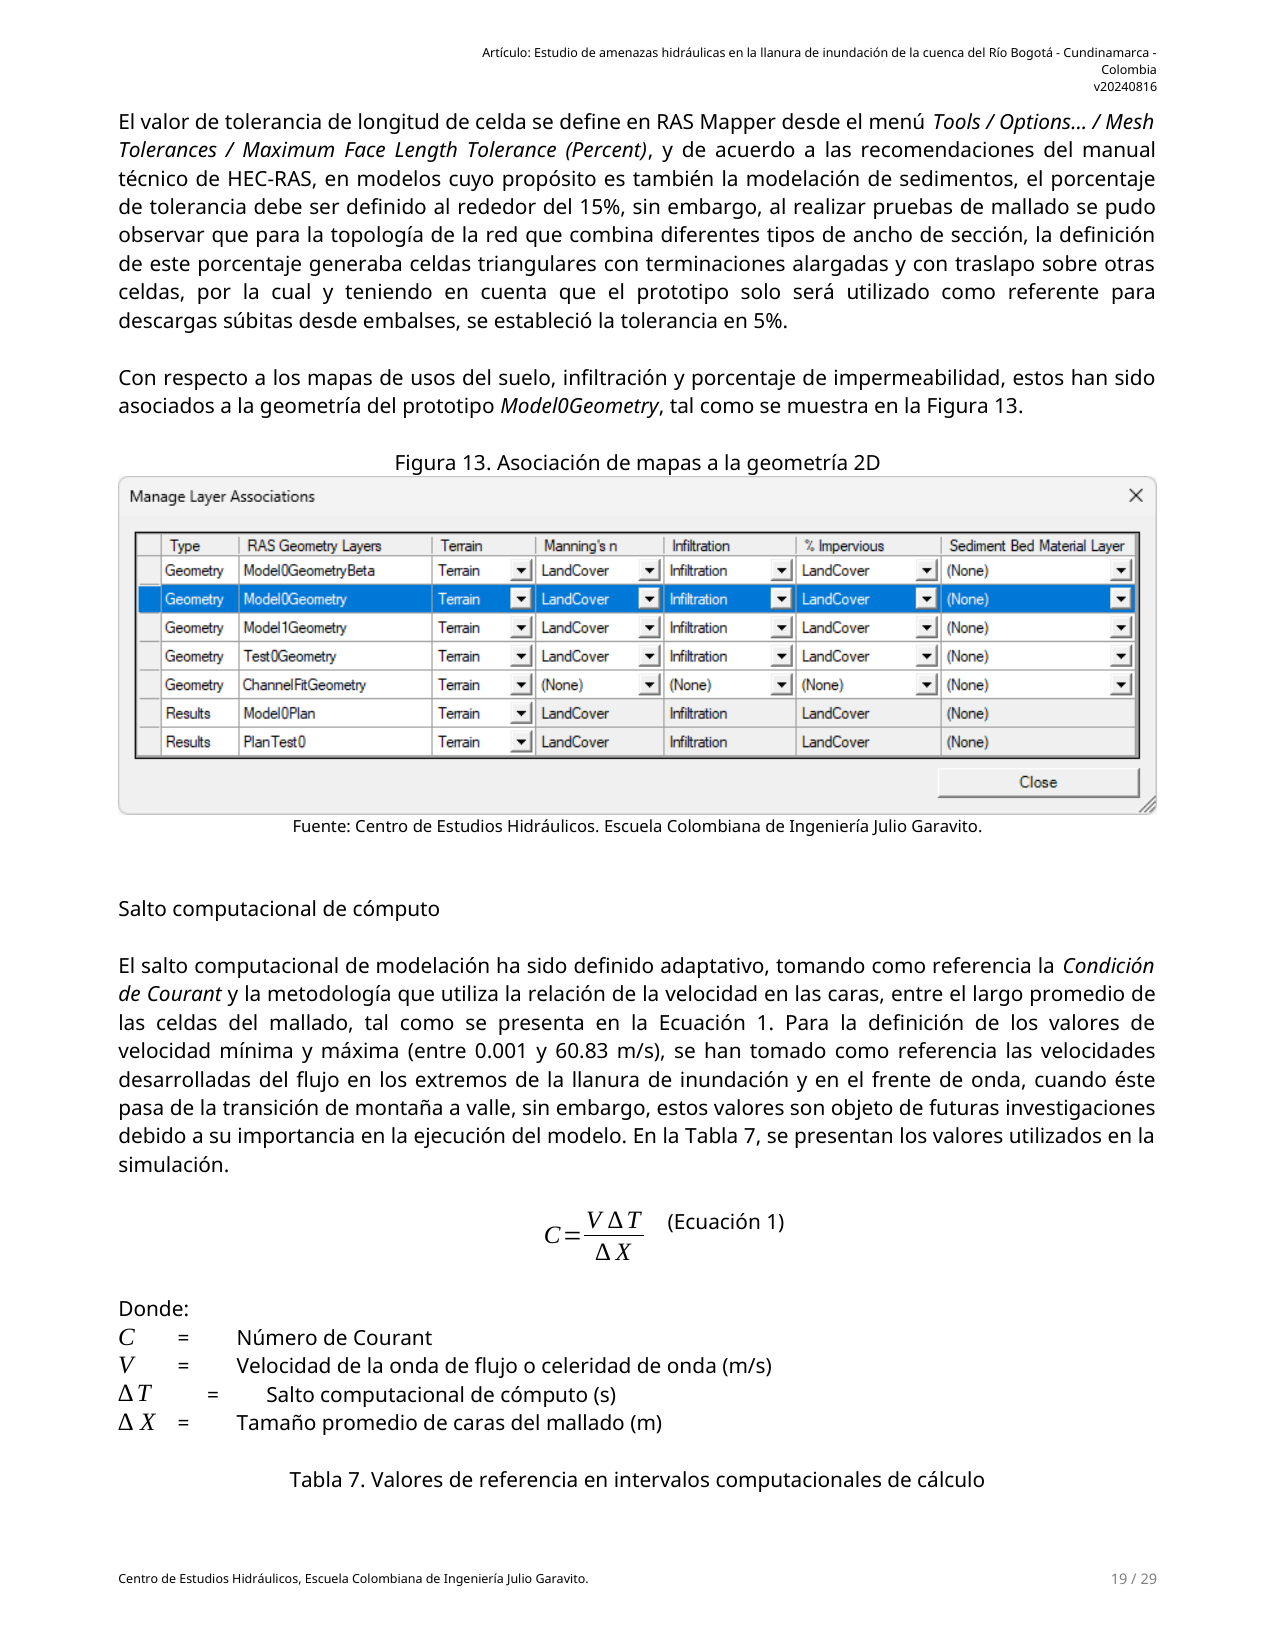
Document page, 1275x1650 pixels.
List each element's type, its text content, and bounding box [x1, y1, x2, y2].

text = Velocidad de la onda de flujo o celeridad de onda (m/s) [118, 1351, 1157, 1380]
text Con respecto a los mapas de usos del suelo, infiltración y porcentaje de impermeabilidad, estos han sido asociados a la geometría del prototipo Model0Geometry, tal como se muestra en la Figura 13. [118, 363, 1157, 420]
text = Tamaño promedio de caras del mallado (m) [118, 1408, 1157, 1437]
text Fuente: Centro de Estudios Hidráulicos. Escuela Colombiana de Ingeniería Julio Garavito. [118, 815, 1157, 837]
text = Salto computacional de cómputo (s) [118, 1380, 1157, 1408]
picture [118, 476, 1157, 815]
text = Número de Courant [118, 1323, 1157, 1351]
subtitle Salto computacional de cómputo [118, 894, 1157, 923]
table_header [401, 1207, 656, 1266]
text Donde: [118, 1294, 1157, 1323]
text El valor de tolerancia de longitud de celda se define en RAS Mapper desde el menú Tools / Options… / Mesh Tolerances / Maximum Face Length Tolerance (Percent), y de acuerdo a las recomendaciones del manual técnico de HEC-RAS, en modelos cuyo propósito es también la modelación de sedimentos, el porcentaje de tolerancia debe ser definido al rededor del 15%, sin embargo, al realizar pruebas de mallado se pudo observar que para la topología de la red que combina diferentes tipos de ancho de sección, la definición de este porcentaje generaba celdas triangulares con terminaciones alargadas y con traslapo sobre otras celdas, por la cual y teniendo en cuenta que el prototipo solo será utilizado como referente para descargas súbitas desde embalses, se estableció la tolerancia en 5%. [118, 107, 1157, 334]
text El salto computacional de modelación ha sido definido adaptativo, tomando como referencia la Condición de Courant y la metodología que utiliza la relación de la velocidad en las caras, entre el largo promedio de las celdas del mallado, tal como se presenta en la Ecuación 1. Para la definición de los valores de velocidad mínima y máxima (entre 0.001 y 60.83 m/s), se han tomado como referencia las velocidades desarrolladas del flujo en los extremos de la llanura de inundación y en el frente de onda, cuando éste pasa de la transición de montaña a valle, sin embargo, estos valores son objeto de futuras investigaciones debido a su importancia en la ejecución del modelo. En la Tabla 7, se presentan los valores utilizados en la simulación. [118, 951, 1157, 1178]
